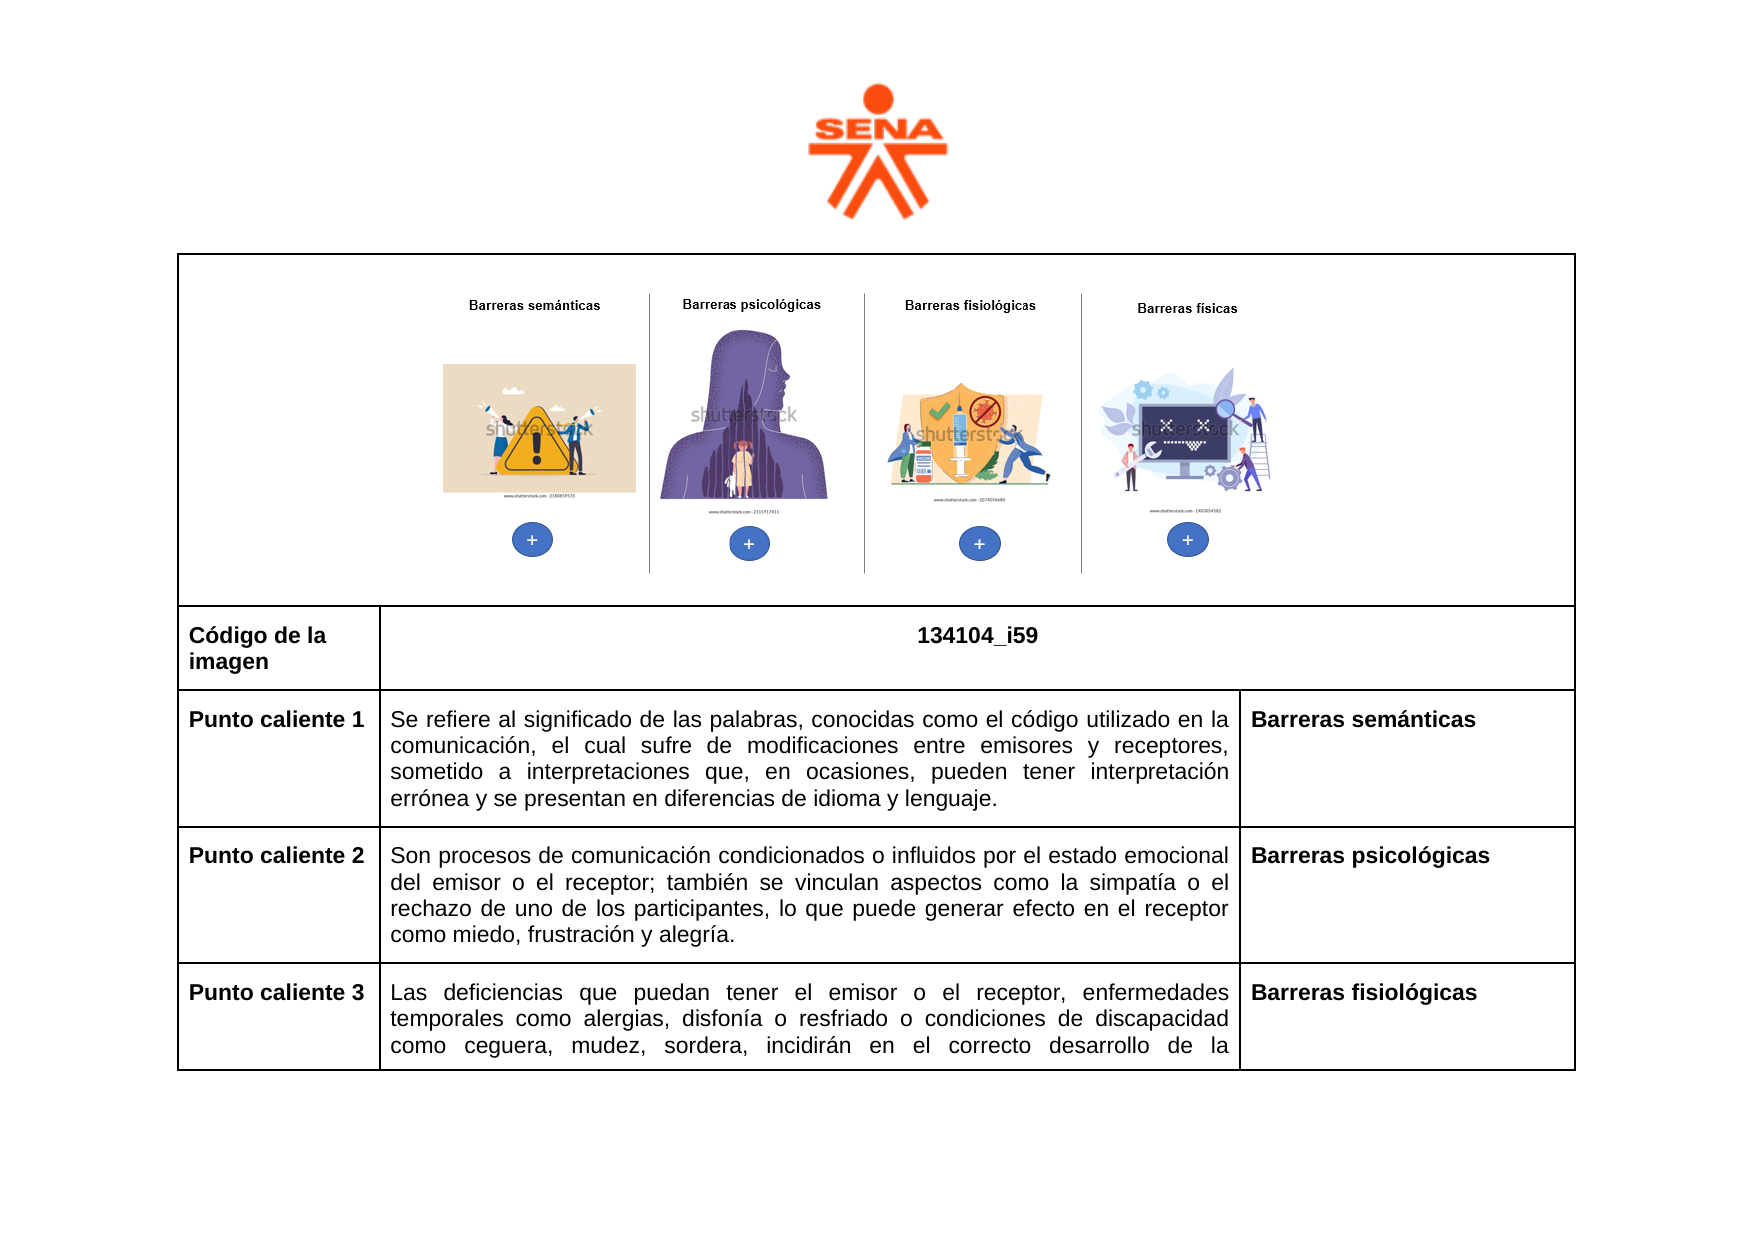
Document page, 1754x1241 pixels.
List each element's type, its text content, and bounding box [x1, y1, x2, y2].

table_cell Se refiere al significado de las palabras, conocidas como el código utilizado en la comunicación, el cual sufre de modificaciones entre emisores y receptores, sometido a interpretaciones que, en ocasiones, pueden tener interpretación errónea y se presentan en diferencias de idioma y lenguaje. [381, 691, 1239, 826]
picture [436, 269, 1317, 586]
table_cell Código de la imagen [179, 607, 379, 689]
table_cell Barreras semánticas [1241, 691, 1574, 826]
table_cell 134104_i59 [381, 607, 1574, 689]
table_cell Punto caliente 1 [179, 691, 379, 826]
table_cell [179, 255, 1574, 605]
table_cell Punto caliente 2 [179, 828, 379, 962]
table_cell Son procesos de comunicación condicionados o influidos por el estado emocional del emisor o el receptor; también se vinculan aspectos como la simpatía o el rechazo de uno de los participantes, lo que puede generar efecto en el receptor como miedo, frustración y alegría. [381, 828, 1239, 962]
table_cell Punto caliente 3 [179, 964, 379, 1068]
table_cell Barreras fisiológicas [1241, 964, 1574, 1068]
table_cell Barreras psicológicas [1241, 828, 1574, 962]
picture [796, 75, 958, 227]
